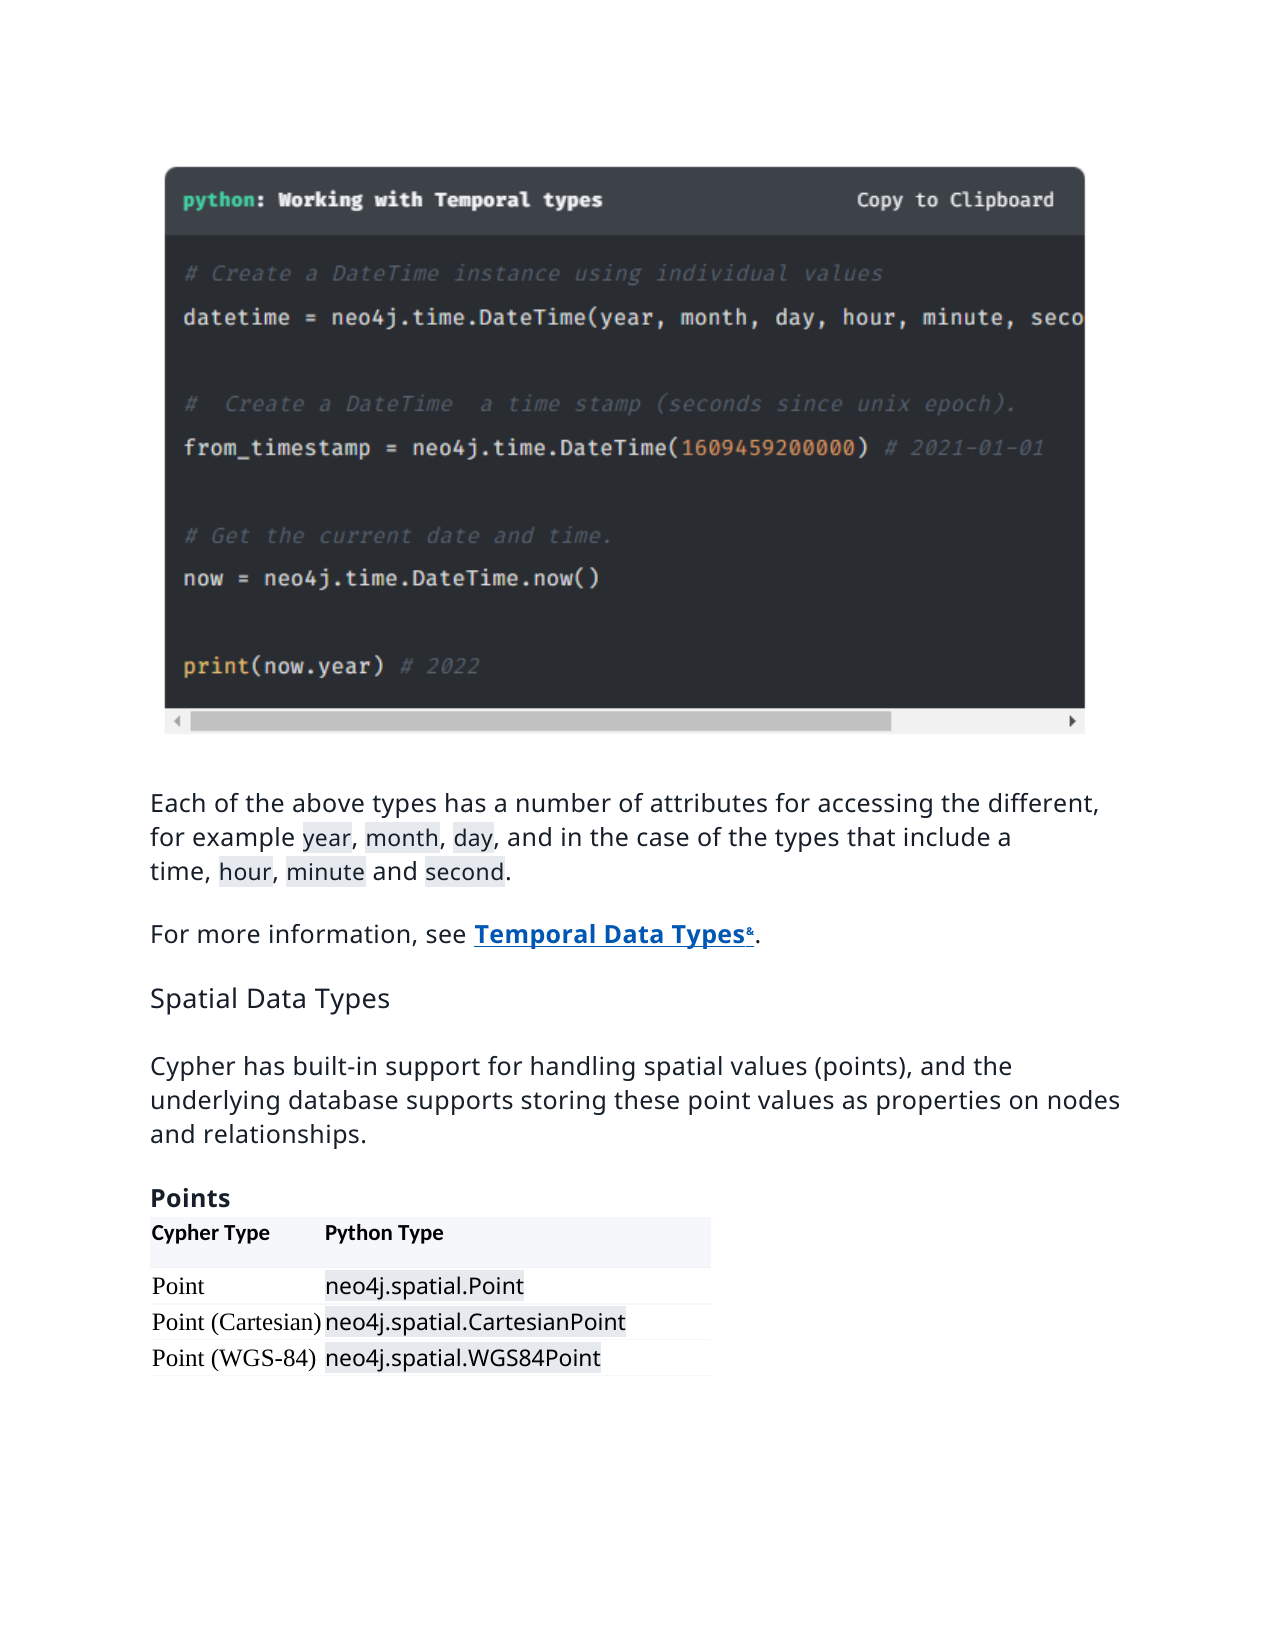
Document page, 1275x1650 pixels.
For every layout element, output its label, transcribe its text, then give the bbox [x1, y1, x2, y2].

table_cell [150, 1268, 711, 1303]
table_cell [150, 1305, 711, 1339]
subtitle Points [150, 1180, 1125, 1214]
text Cypher has built-in support for handling spatial values (points), and the underlying database supports storing these point values as properties on nodes and relationships. [150, 1049, 1125, 1151]
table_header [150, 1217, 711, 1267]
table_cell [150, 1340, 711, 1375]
subtitle Spatial Data Types [150, 980, 1125, 1017]
text Each of the above types has a number of attributes for accessing the different, for example year, month, day, and in the case of the types that include a time, hour, minute and second. [150, 785, 1125, 887]
text For more information, see Temporal Data Types&. [150, 917, 1125, 951]
picture [150, 150, 1125, 757]
